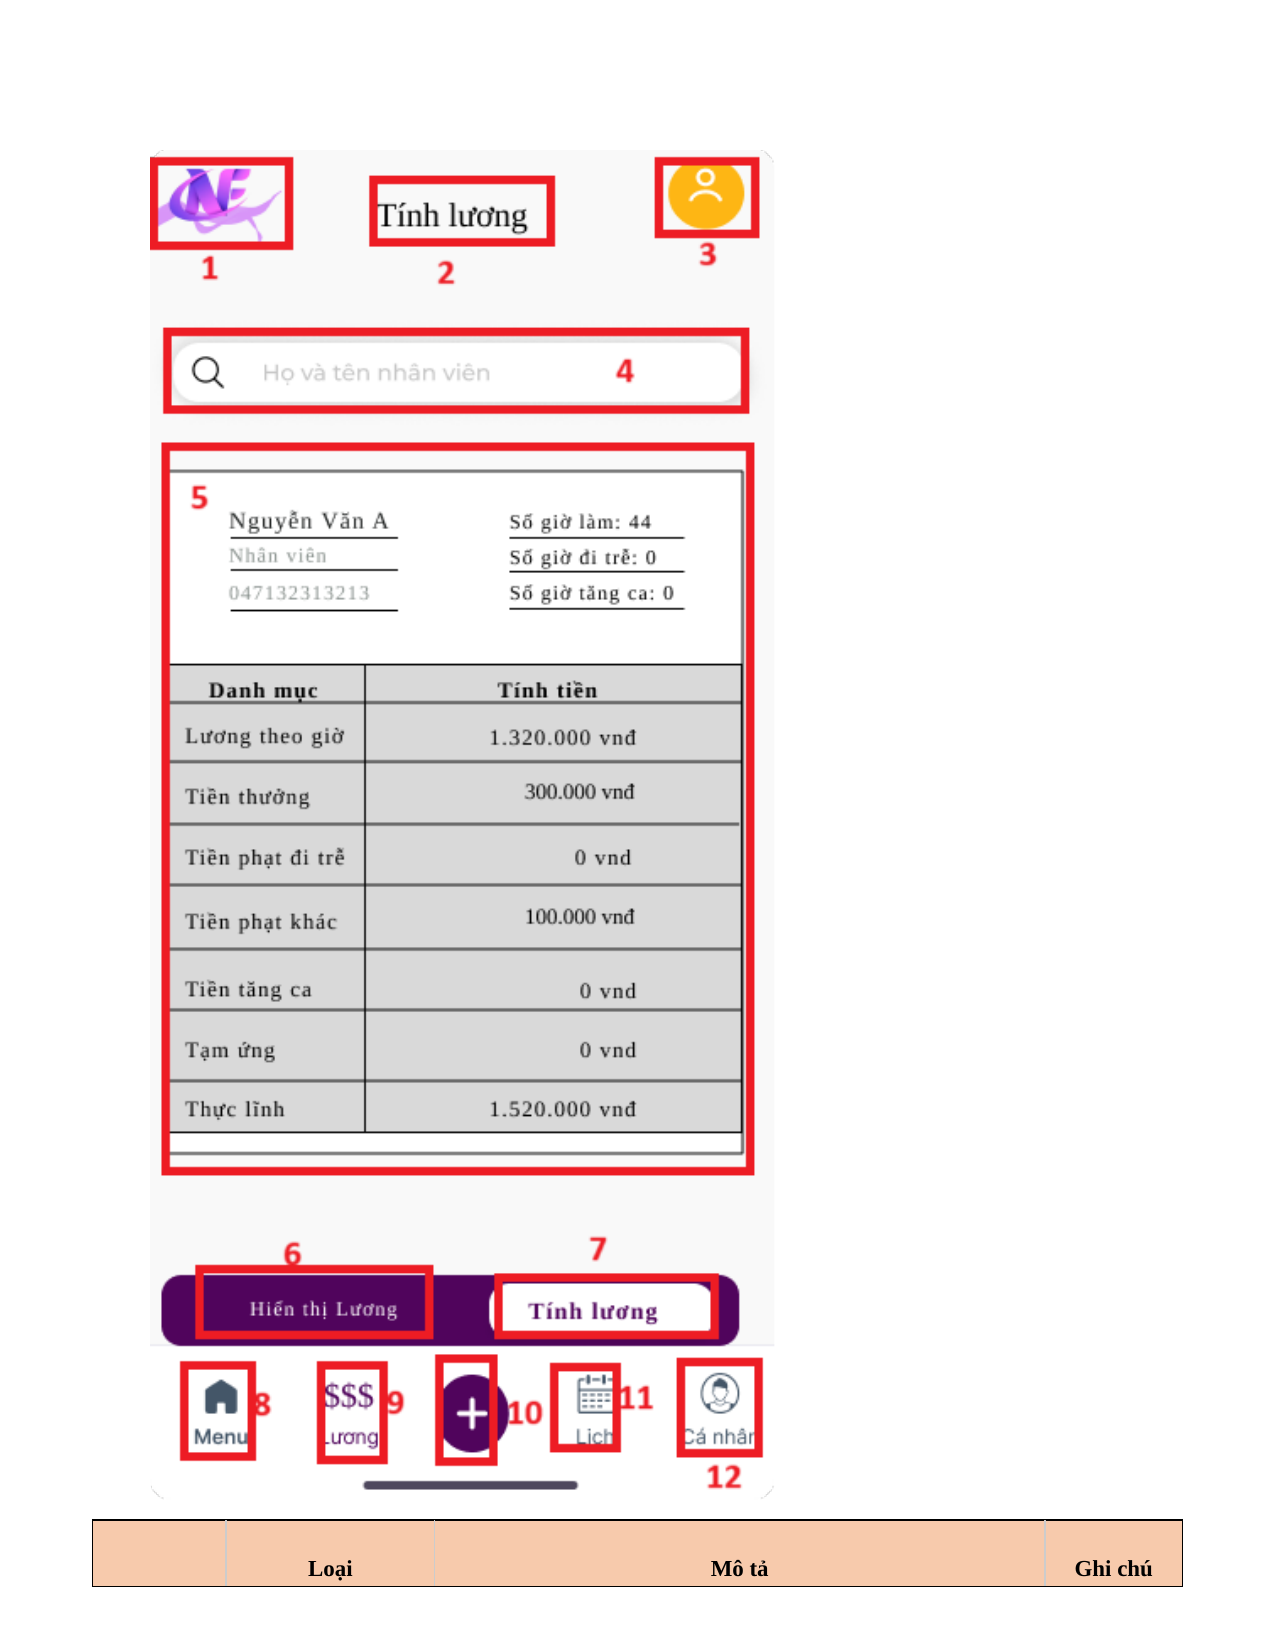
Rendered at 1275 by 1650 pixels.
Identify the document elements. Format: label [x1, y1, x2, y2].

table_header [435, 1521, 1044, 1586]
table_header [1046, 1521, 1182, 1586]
picture [150, 150, 775, 1500]
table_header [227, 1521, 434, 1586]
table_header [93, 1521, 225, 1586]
